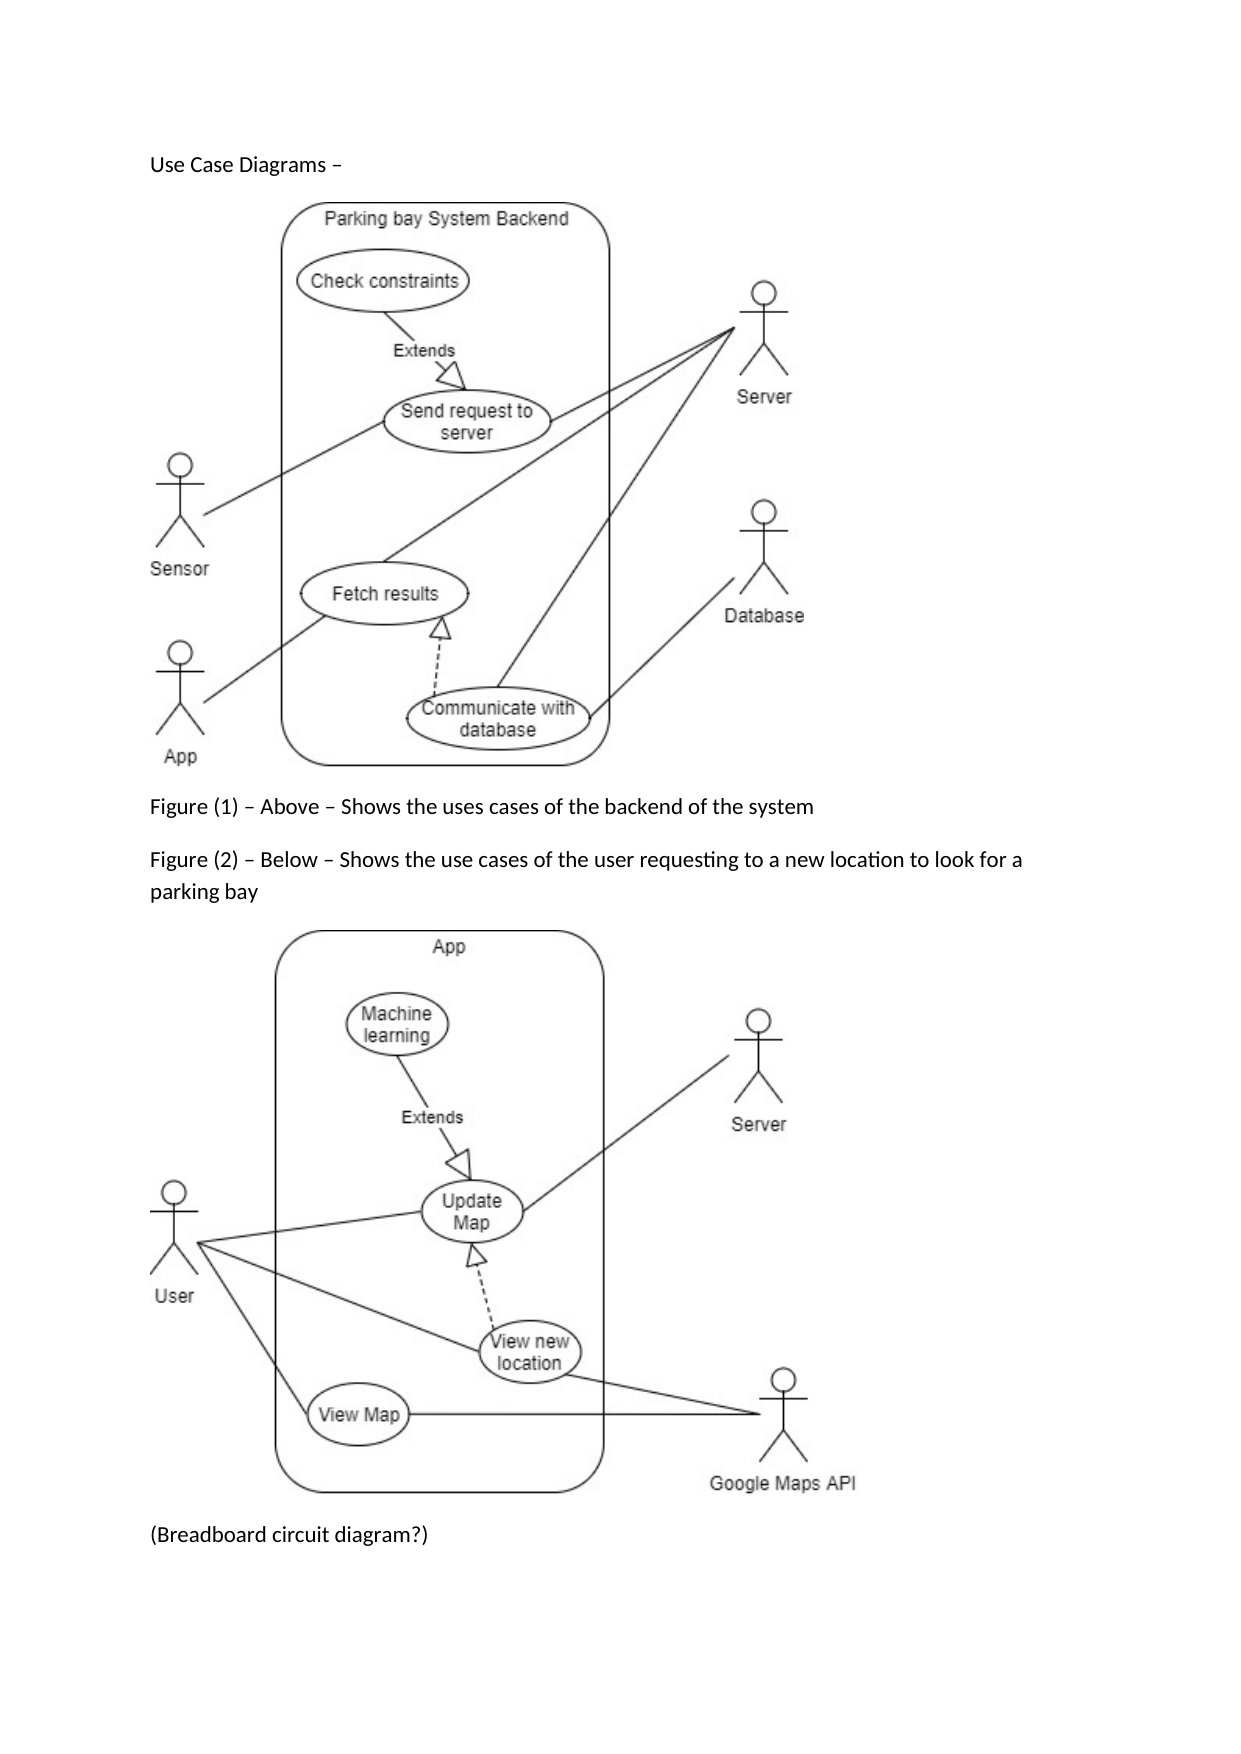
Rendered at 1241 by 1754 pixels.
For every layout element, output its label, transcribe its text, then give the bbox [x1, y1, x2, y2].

picture [150, 930, 858, 1495]
text Figure (2) – Below – Shows the use cases of the user requesting to a new location to look for a parking bay [150, 845, 1090, 906]
text (Breadboard circuit diagram?) [150, 1520, 1090, 1548]
text Use Case Diagrams – [150, 150, 1090, 178]
text Figure (1) – Above – Shows the uses cases of the backend of the system [150, 792, 1090, 820]
picture [150, 202, 804, 768]
